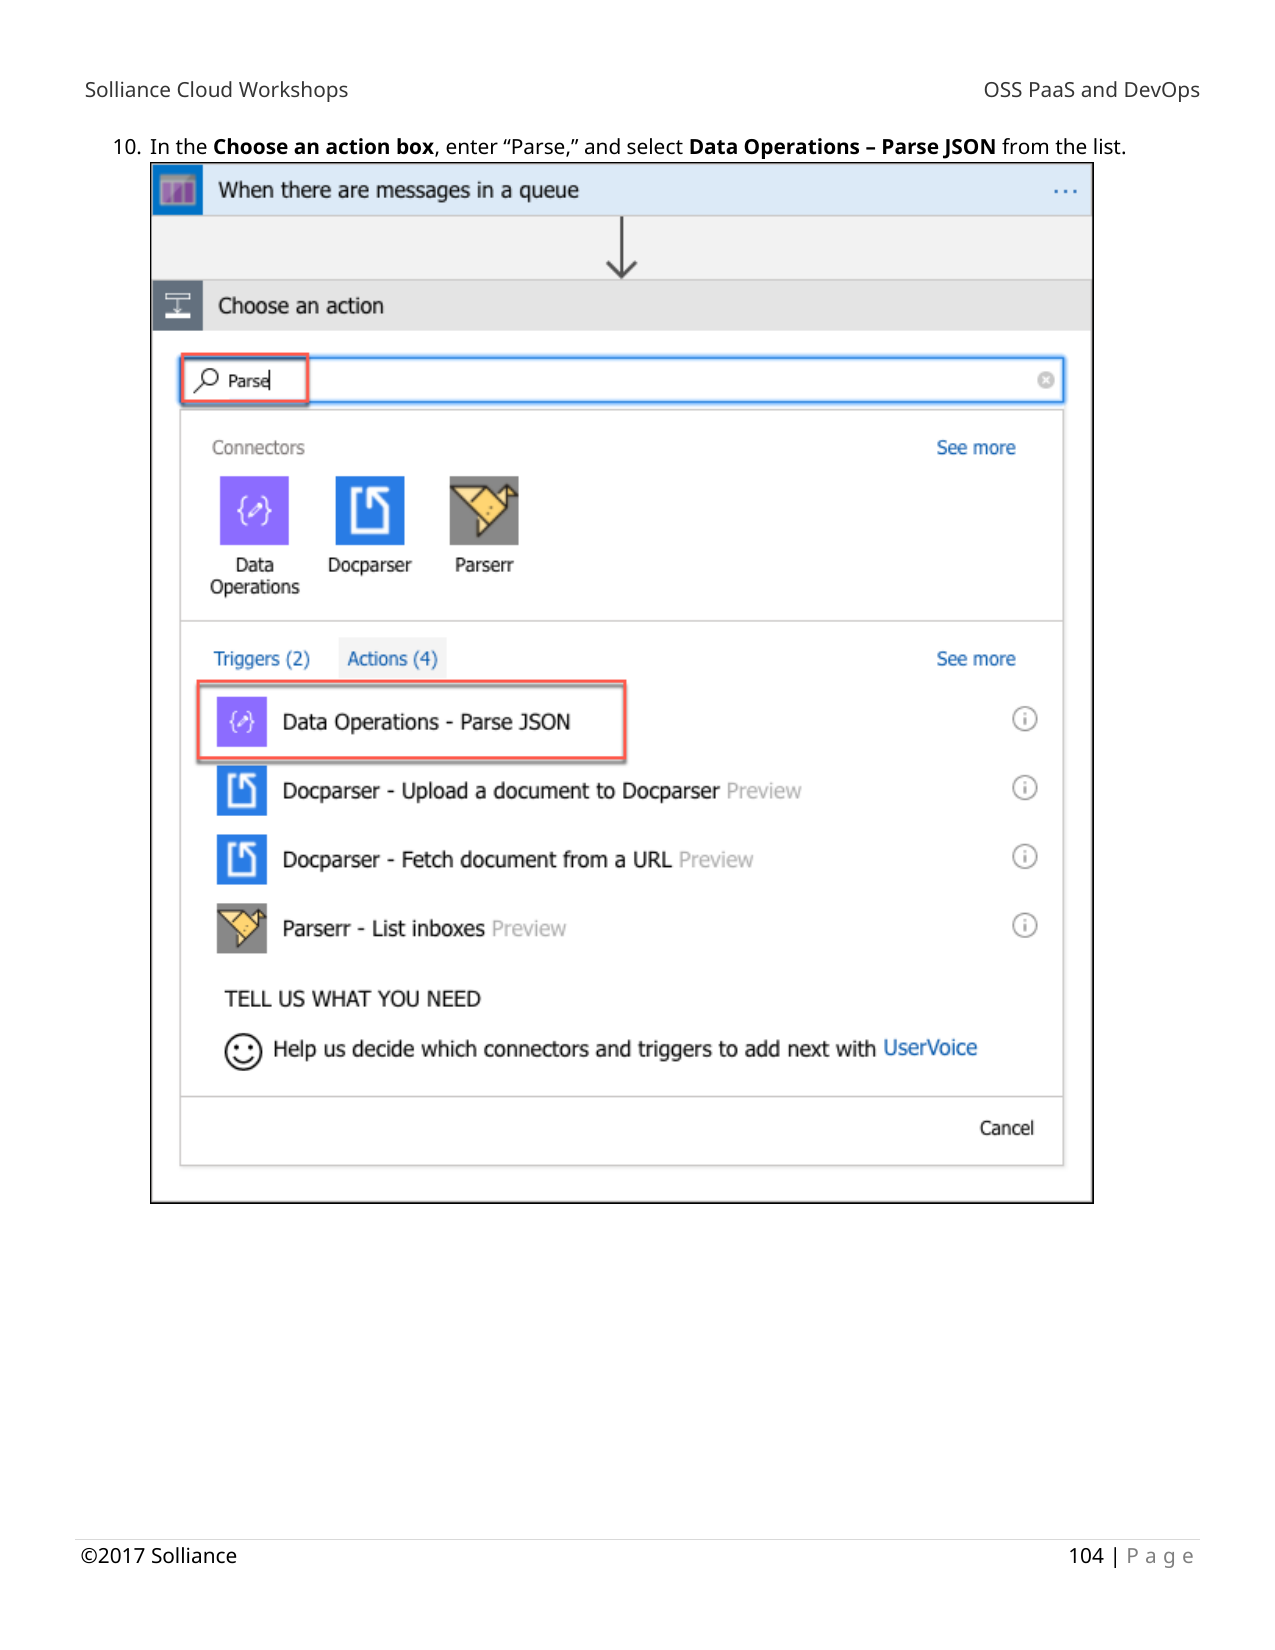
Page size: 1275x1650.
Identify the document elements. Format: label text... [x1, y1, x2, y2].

picture [150, 162, 1094, 1204]
